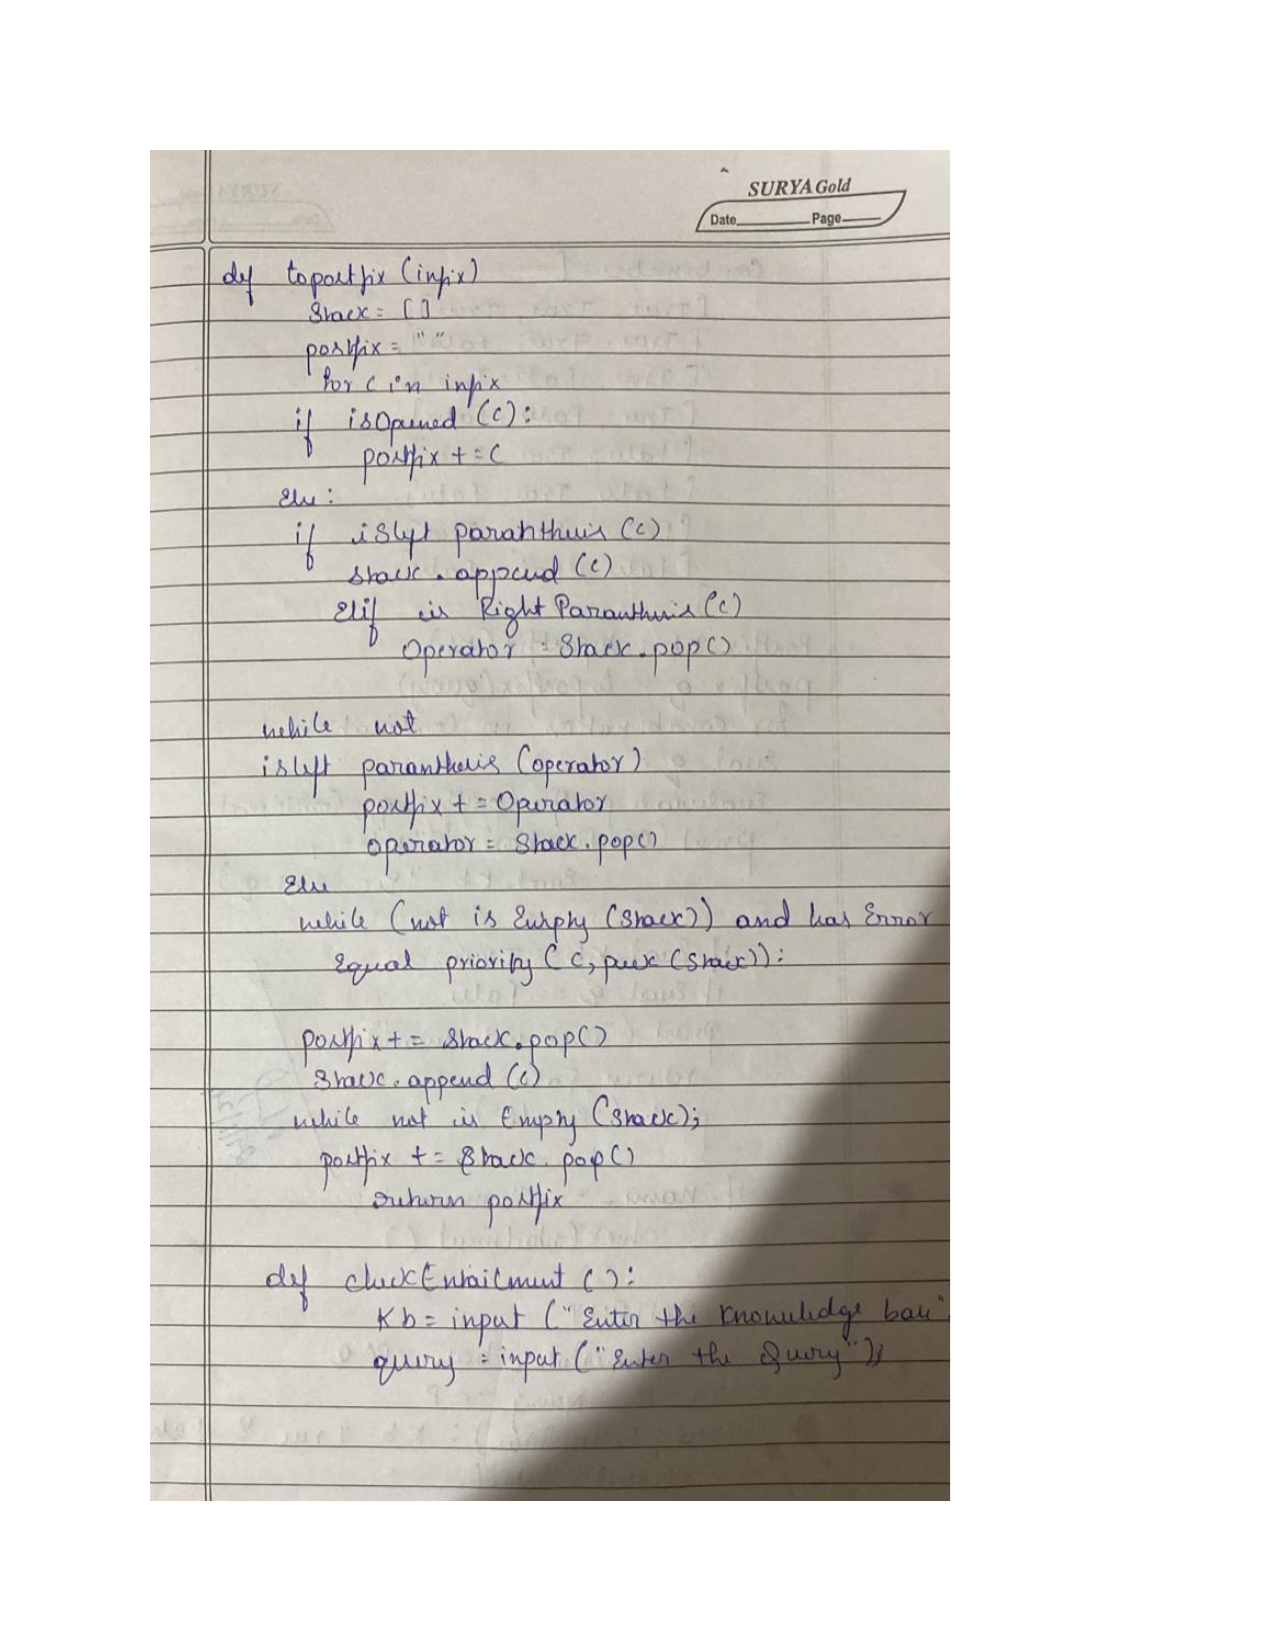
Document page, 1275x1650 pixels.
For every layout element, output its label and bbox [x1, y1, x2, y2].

picture [150, 150, 951, 1501]
